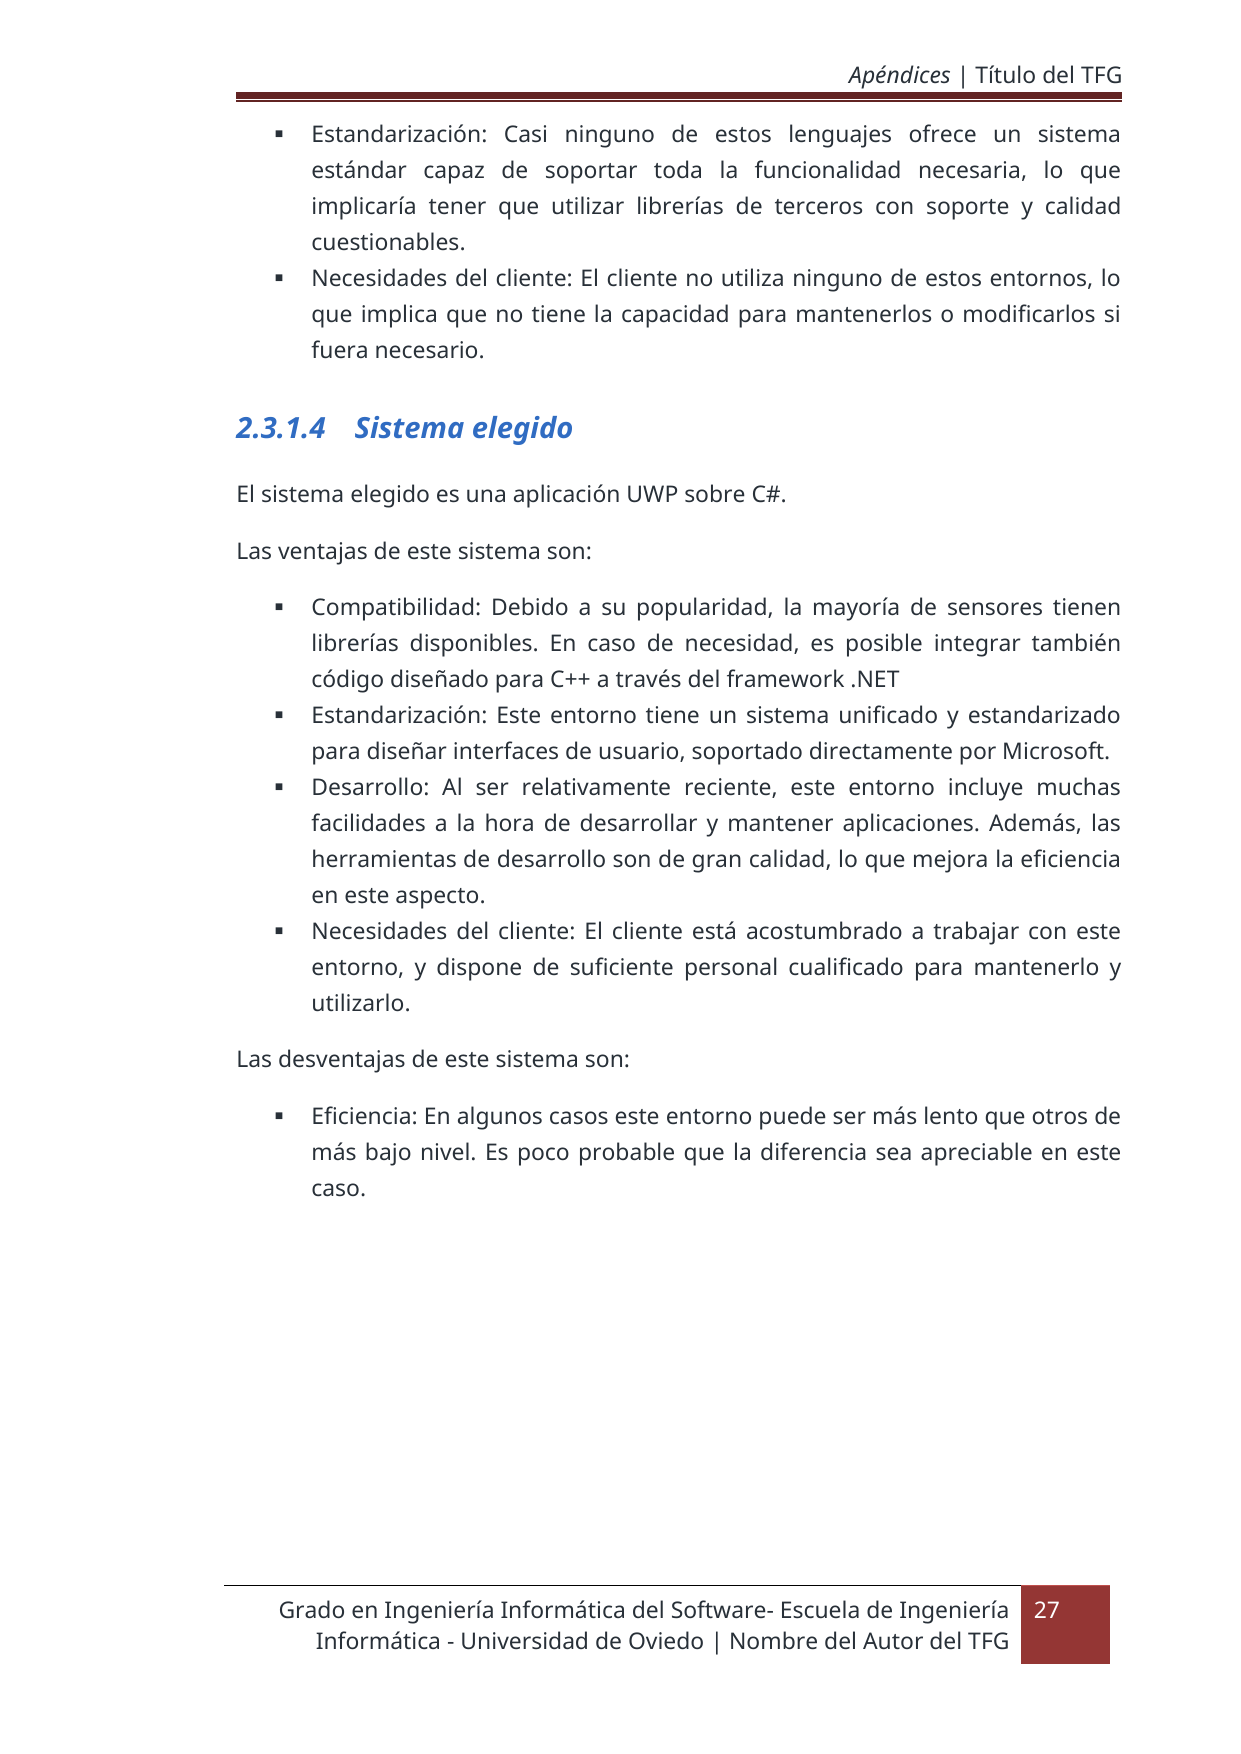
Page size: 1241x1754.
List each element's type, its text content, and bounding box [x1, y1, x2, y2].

list Compatibilidad: Debido a su popularidad, la mayoría de sensores tienen librerías disponibles. En caso de necesidad, es posible integrar también código diseñado para C++ a través del framework .NET [274, 591, 1122, 694]
text El sistema elegido es una aplicación UWP sobre C#. [236, 478, 1122, 509]
list Estandarización: Este entorno tiene un sistema unificado y estandarizado para diseñar interfaces de usuario, soportado directamente por Microsoft. [274, 699, 1122, 766]
subtitle Sistema elegido [236, 407, 1122, 447]
list Desarrollo: Al ser relativamente reciente, este entorno incluye muchas facilidades a la hora de desarrollar y mantener aplicaciones. Además, las herramientas de desarrollo son de gran calidad, lo que mejora la eficiencia en este aspecto. [274, 771, 1122, 910]
list Necesidades del cliente: El cliente está acostumbrado a trabajar con este entorno, y dispone de suficiente personal cualificado para mantenerlo y utilizarlo. [274, 915, 1122, 1018]
list Estandarización: Casi ninguno de estos lenguajes ofrece un sistema estándar capaz de soportar toda la funcionalidad necesaria, lo que implicaría tener que utilizar librerías de terceros con soporte y calidad cuestionables. [274, 118, 1122, 257]
text Las desventajas de este sistema son: [236, 1043, 1122, 1075]
list Necesidades del cliente: El cliente no utiliza ninguno de estos entornos, lo que implica que no tiene la capacidad para mantenerlos o modificarlos si fuera necesario. [274, 262, 1122, 365]
text Las ventajas de este sistema son: [236, 534, 1122, 566]
list Eficiencia: En algunos casos este entorno puede ser más lento que otros de más bajo nivel. Es poco probable que la diferencia sea apreciable en este caso. [274, 1100, 1122, 1203]
